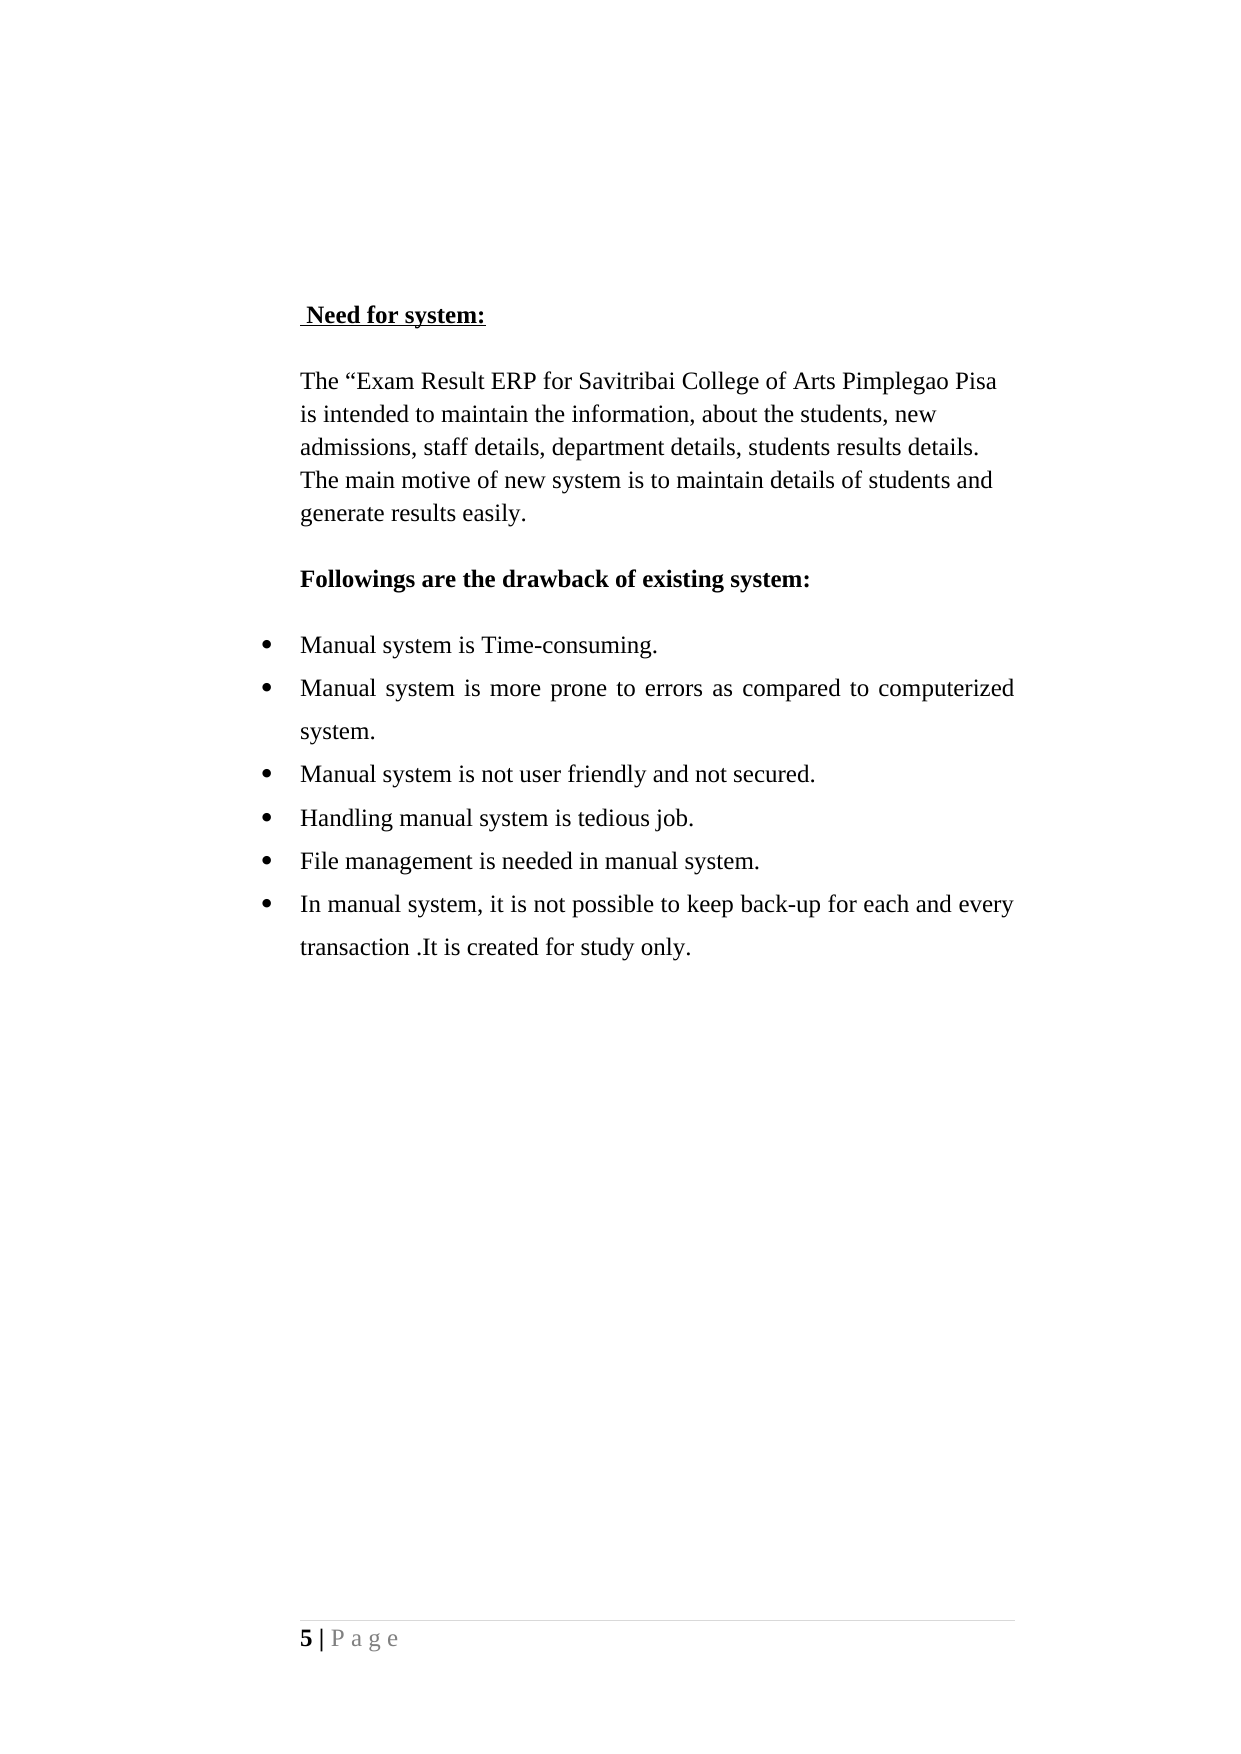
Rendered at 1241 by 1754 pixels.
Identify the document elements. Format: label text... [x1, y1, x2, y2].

list Handling manual system is tedious job. [262, 803, 1015, 831]
list The “Exam Result ERP for Savitribai College of Arts Pimplegao Pisa is intended to maintain the information, about the students, new admissions, staff details, department details, students results details. [300, 366, 1015, 461]
list Manual system is Time-consuming. [262, 630, 1015, 659]
list File management is needed in manual system. [262, 846, 1015, 874]
list Followings are the drawback of existing system: [300, 564, 1015, 593]
list Manual system is not user friendly and not secured. [262, 759, 1015, 788]
list In manual system, it is not possible to keep back-up for each and every transaction .It is created for study only. [262, 889, 1015, 961]
list The main motive of new system is to maintain details of students and generate results easily. [300, 465, 1015, 527]
list Need for system: [300, 300, 1015, 329]
list Manual system is more prone to errors as compared to computerized system. [262, 673, 1015, 745]
